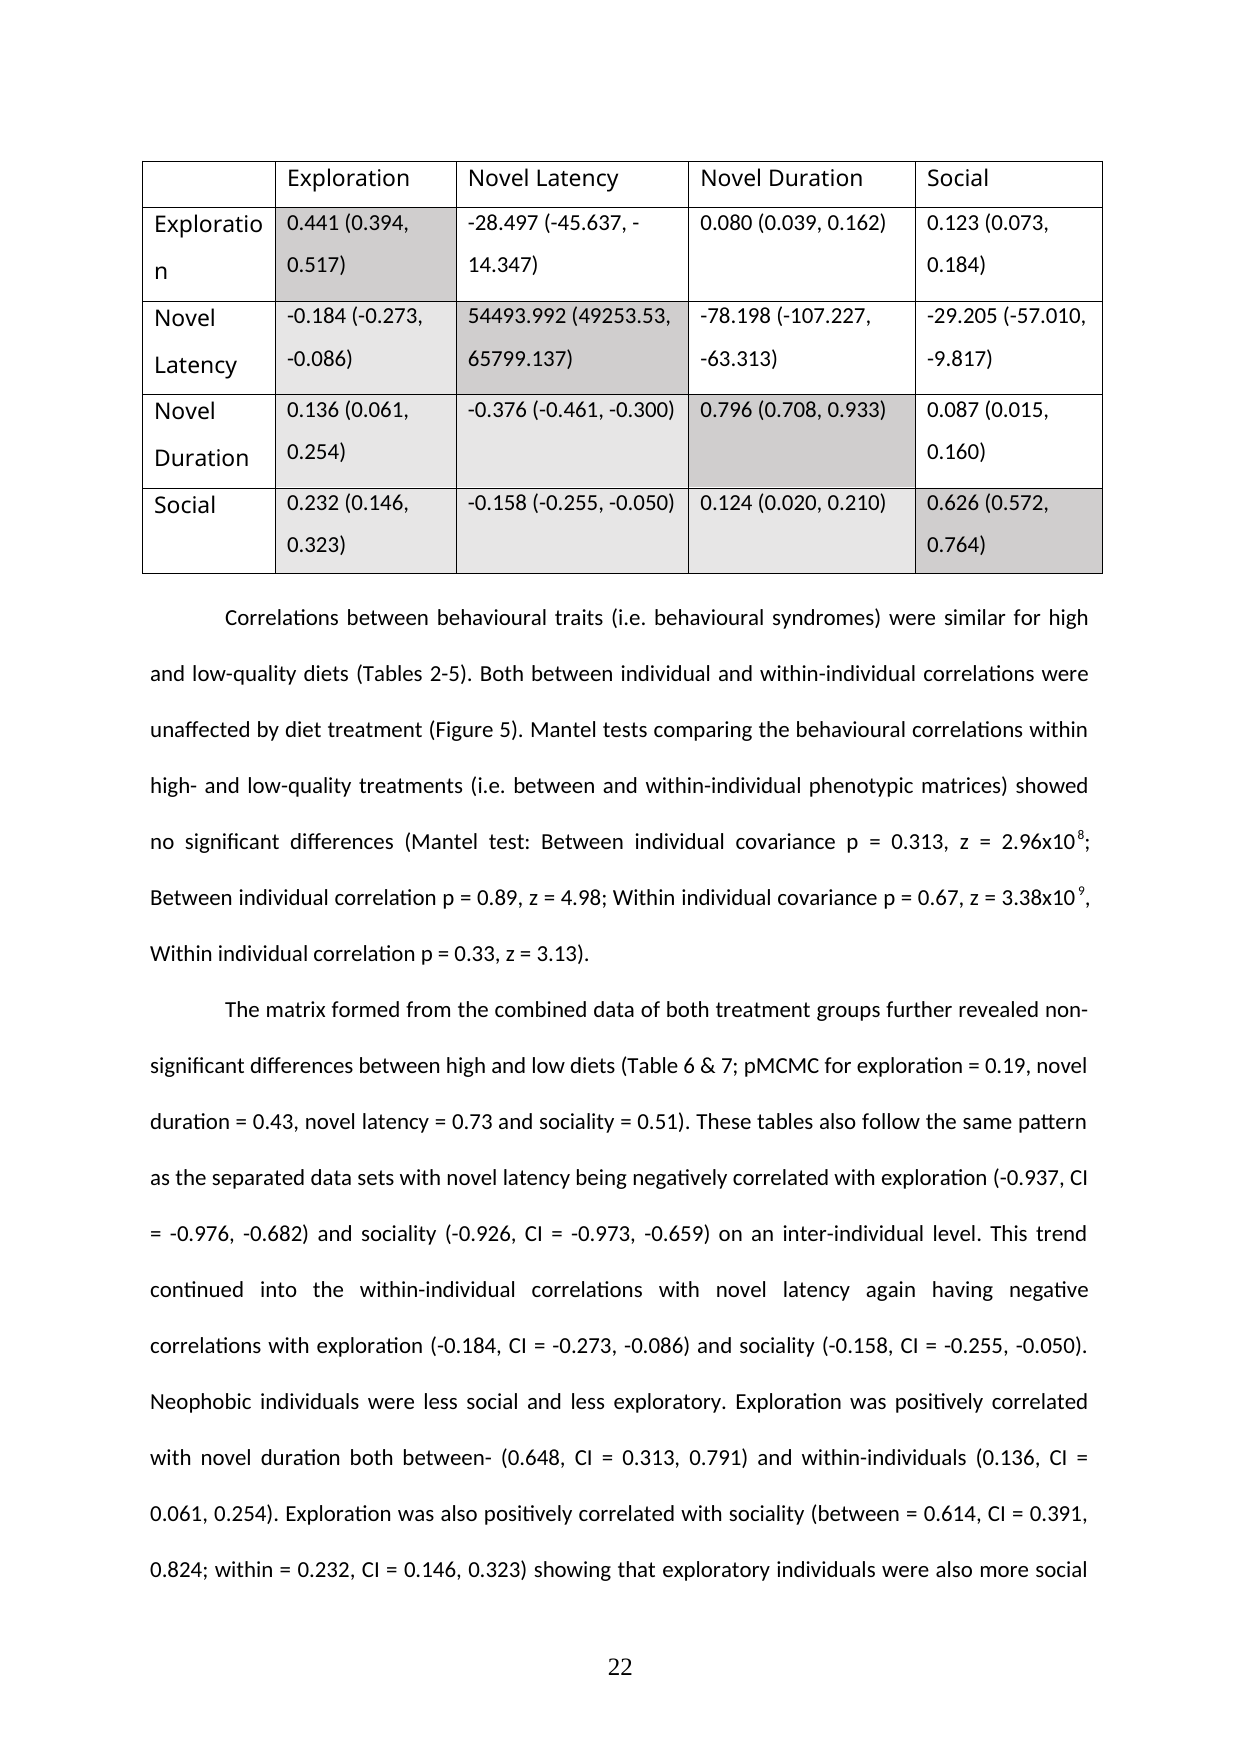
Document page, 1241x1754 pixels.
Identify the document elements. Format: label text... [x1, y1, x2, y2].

table_cell 0.087 (0.015, 0.160) [916, 395, 1102, 487]
table_header [143, 162, 275, 207]
table_cell 0.124 (0.020, 0.210) [689, 489, 915, 573]
table_cell Novel Duration [143, 395, 275, 487]
table_cell 0.123 (0.073, 0.184) [916, 208, 1102, 301]
table_cell -0.376 (-0.461, -0.300) [457, 395, 688, 487]
table_cell -78.198 (-107.227, -63.313) [689, 302, 915, 394]
table_cell 0.626 (0.572, 0.764) [916, 489, 1102, 573]
table_cell Novel Latency [143, 302, 275, 394]
table_cell 54493.992 (49253.53, 65799.137) [457, 302, 688, 394]
table_cell 0.080 (0.039, 0.162) [689, 208, 915, 301]
table_header Novel Duration [689, 162, 915, 207]
table_cell Exploration [143, 208, 275, 301]
text Correlations between behavioural traits (i.e. behavioural syndromes) were similar for high and low-quality diets (Tables 2-5). Both between individual and within-individual correlations were unaffected by diet treatment (Figure 5). Mantel tests comparing the behavioural correlations within high- and low-quality treatments (i.e. between and within-individual phenotypic matrices) showed no significant differences (Mantel test: Between individual covariance p = 0.313, z = 2.96x108; Between individual correlation p = 0.89, z = 4.98; Within individual covariance p = 0.67, z = 3.38x109, Within individual correlation p = 0.33, z = 3.13). [150, 603, 1090, 967]
table_cell -29.205 (-57.010, -9.817) [916, 302, 1102, 394]
table_cell 0.136 (0.061, 0.254) [276, 395, 456, 487]
table_cell 0.232 (0.146, 0.323) [276, 489, 456, 573]
table_cell -0.158 (-0.255, -0.050) [457, 489, 688, 573]
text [150, 995, 1090, 1583]
table_header Exploration [276, 162, 456, 207]
table_cell 0.796 (0.708, 0.933) [689, 395, 915, 487]
table_cell 0.441 (0.394, 0.517) [276, 208, 456, 301]
table_cell -0.184 (-0.273, -0.086) [276, 302, 456, 394]
table_cell -28.497 (-45.637, -14.347) [457, 208, 688, 301]
table_cell Social [143, 489, 275, 573]
table_header Social [916, 162, 1102, 207]
table_header Novel Latency [457, 162, 688, 207]
